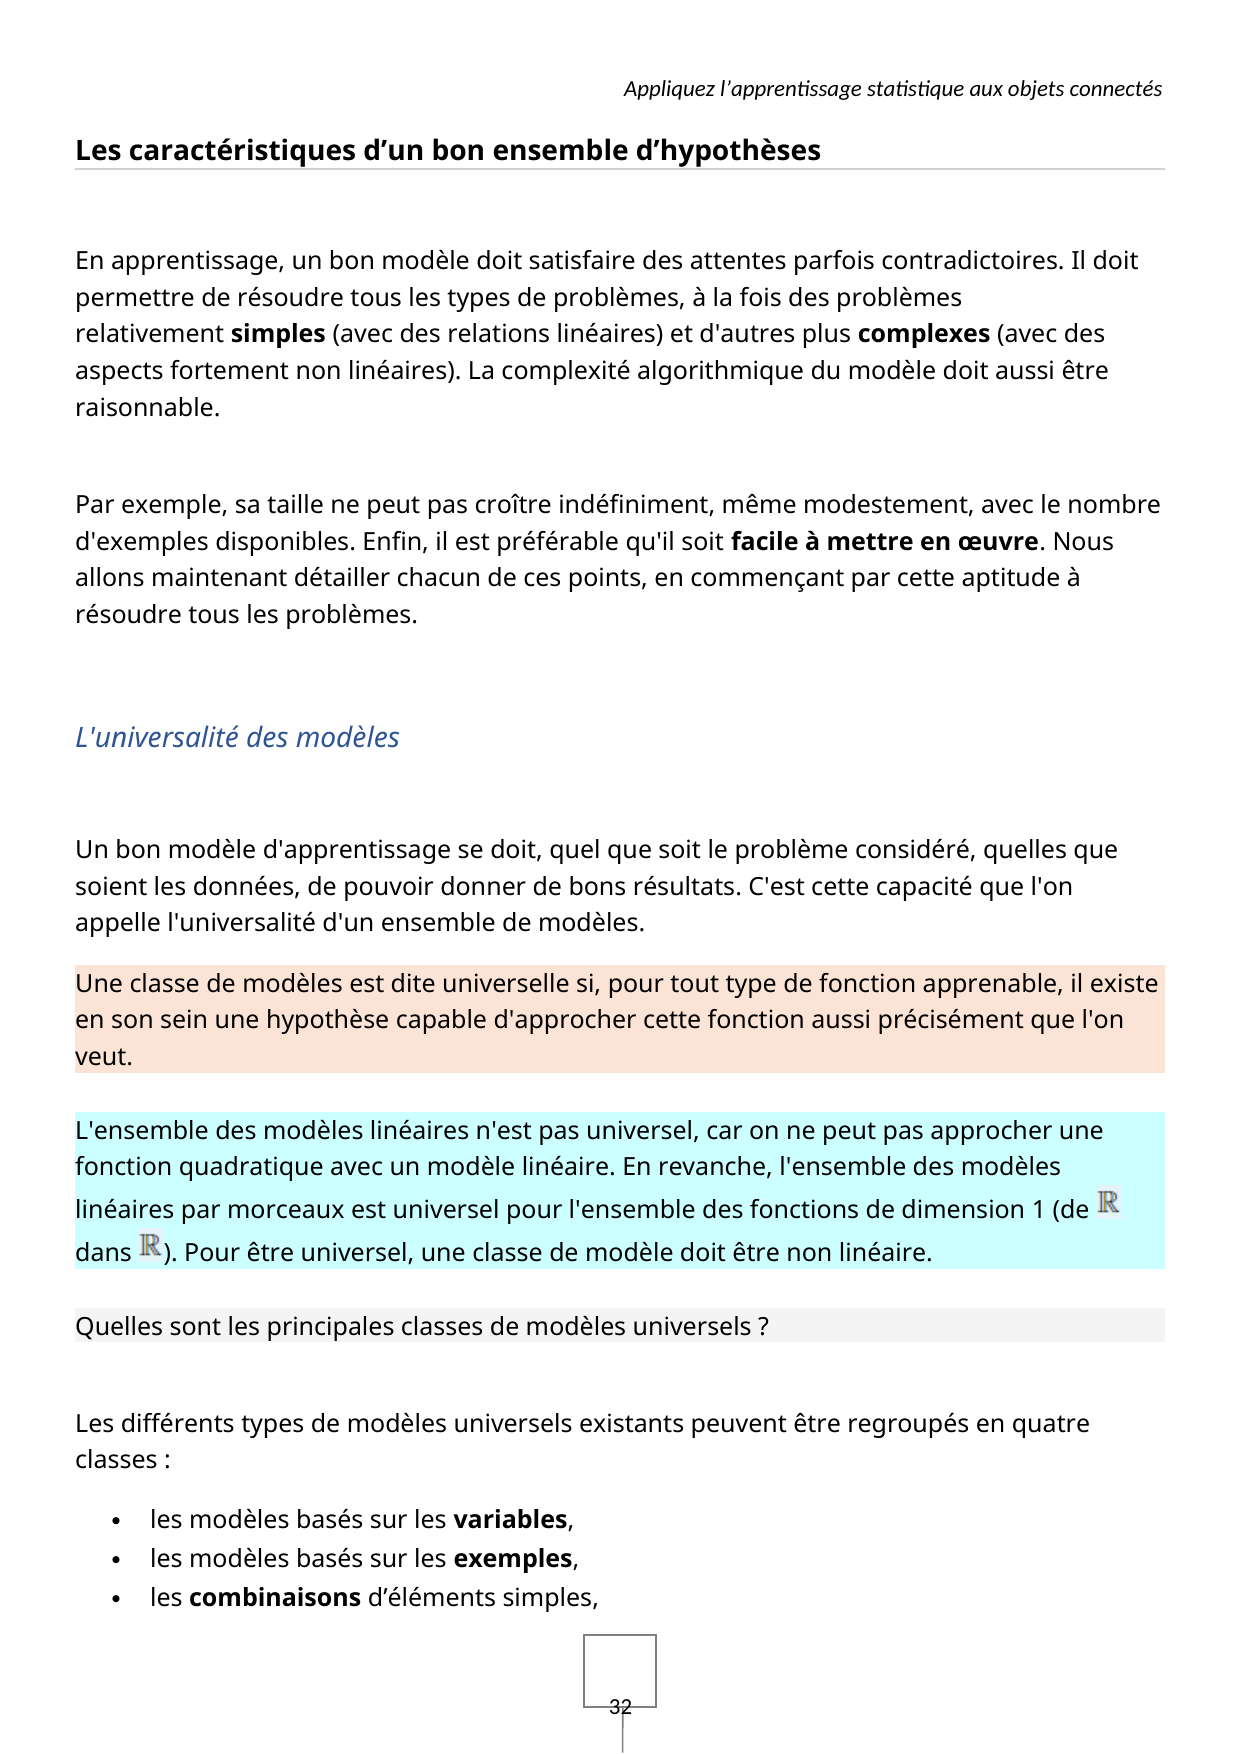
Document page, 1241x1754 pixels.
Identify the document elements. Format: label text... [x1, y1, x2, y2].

list les modèles basés sur les exemples, [112, 1541, 1165, 1575]
picture [1096, 1185, 1122, 1219]
text En apprentissage, un bon modèle doit satisfaire des attentes parfois contradictoires. Il doit permettre de résoudre tous les types de problèmes, à la fois des problèmes relativement simples (avec des relations linéaires) et d'autres plus complexes (avec des aspects fortement non linéaires). La complexité algorithmique du modèle doit aussi être raisonnable. [75, 242, 1165, 424]
text Les différents types de modèles universels existants peuvent être regroupés en quatre classes : [75, 1405, 1165, 1476]
text Un bon modèle d'apprentissage se doit, quel que soit le problème considéré, quelles que soient les données, de pouvoir donner de bons résultats. C'est cette capacité que l'on appelle l'universalité d'un ensemble de modèles. [75, 831, 1165, 939]
subtitle L'universalité des modèles [75, 717, 1165, 756]
list les modèles basés sur les variables, [112, 1502, 1165, 1536]
text Par exemple, sa taille ne peut pas croître indéfiniment, même modestement, avec le nombre d'exemples disponibles. Enfin, il est préférable qu'il soit facile à mettre en œuvre. Nous allons maintenant détailler chacun de ces points, en commençant par cette aptitude à résoudre tous les problèmes. [75, 450, 1165, 631]
text Une classe de modèles est dite universelle si, pour tout type de fonction apprenable, il existe en son sein une hypothèse capable d'approcher cette fonction aussi précisément que l'on veut. [75, 965, 1165, 1073]
picture [138, 1228, 164, 1262]
text L'ensemble des modèles linéaires n'est pas universel, car on ne peut pas approcher une fonction quadratique avec un modèle linéaire. En revanche, l'ensemble des modèles linéaires par morceaux est universel pour l'ensemble des fonctions de dimension 1 (de dans ). Pour être universel, une classe de modèle doit être non linéaire. [75, 1112, 1165, 1269]
list les combinaisons d’éléments simples, [112, 1580, 1165, 1614]
subtitle Les caractéristiques d’un bon ensemble d’hypothèses [75, 130, 1165, 168]
text Quelles sont les principales classes de modèles universels ? [75, 1308, 1165, 1342]
